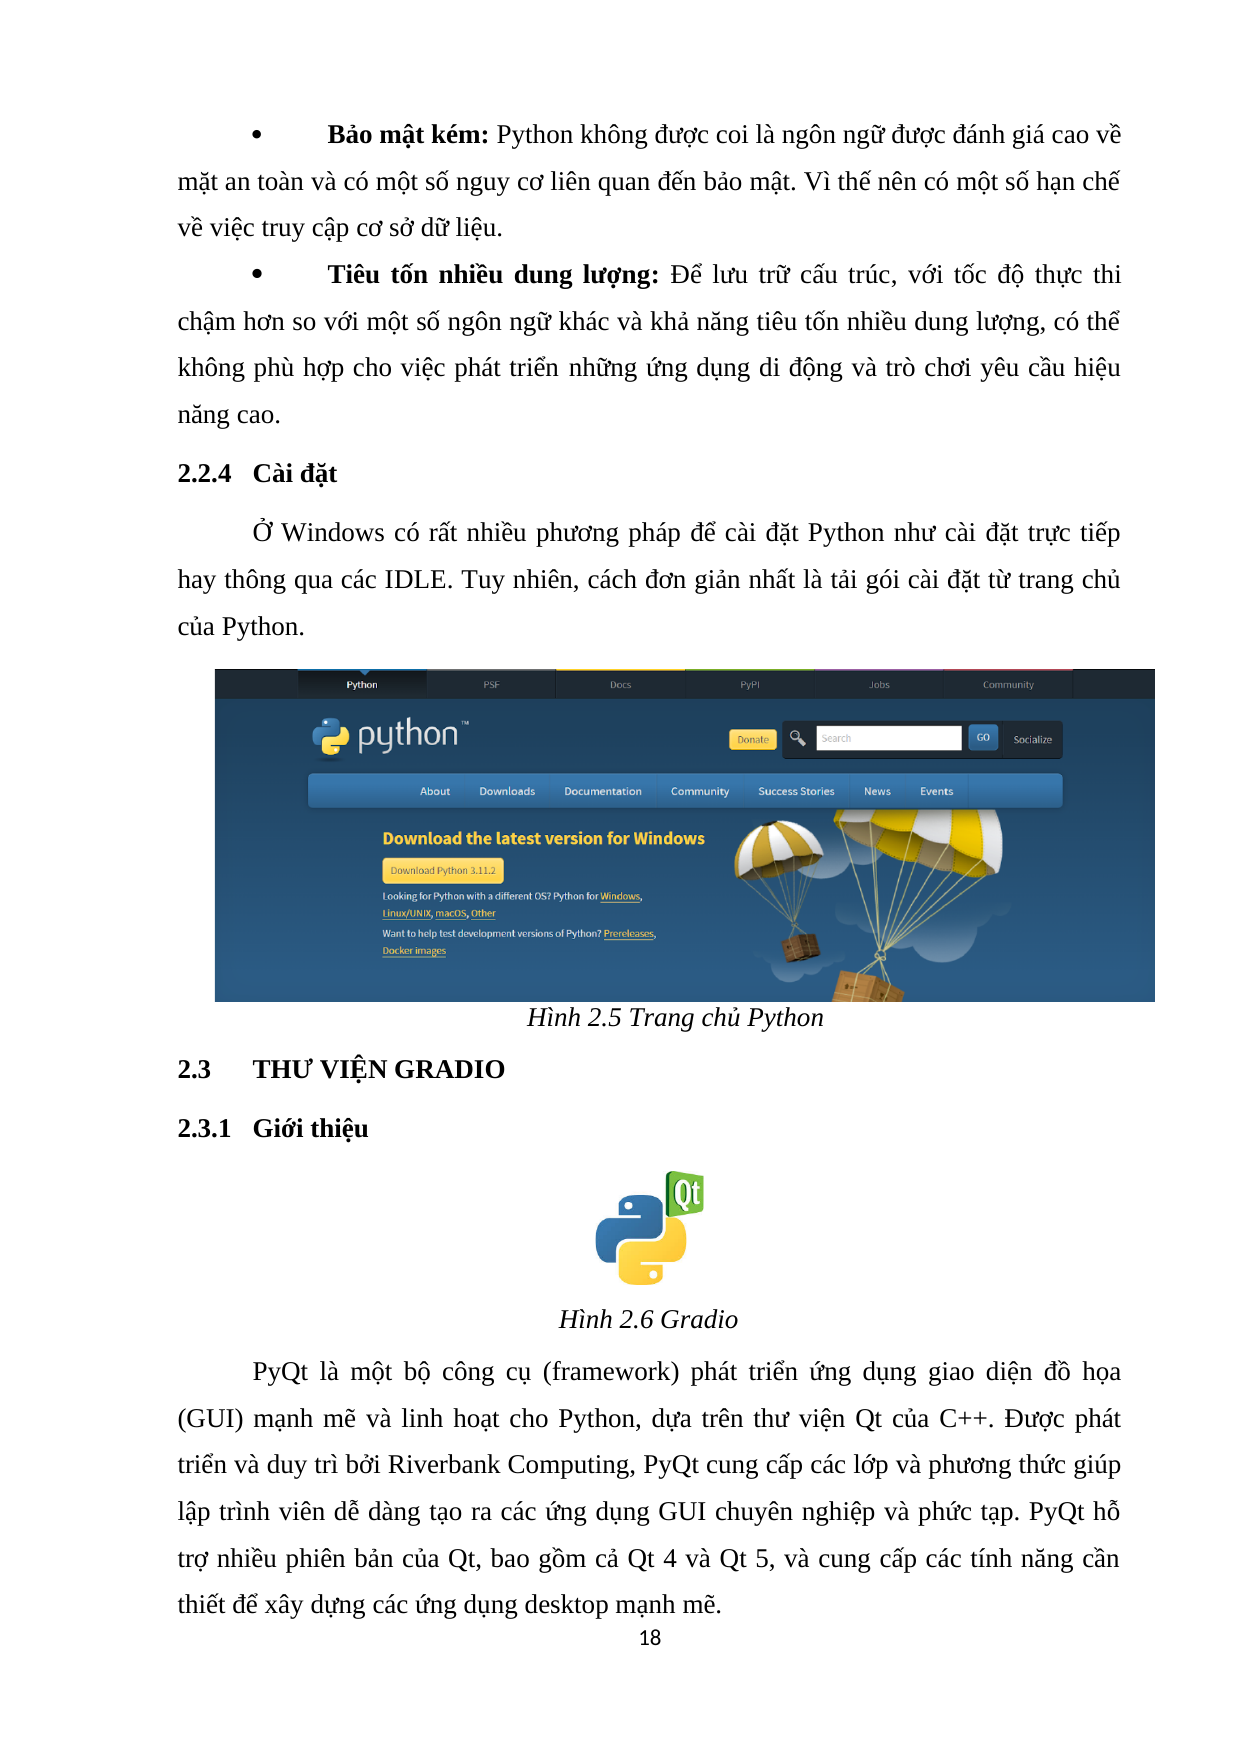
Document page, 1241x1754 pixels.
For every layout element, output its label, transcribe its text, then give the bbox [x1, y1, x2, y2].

picture [214, 669, 1155, 1002]
text Ở Windows có rất nhiều phương pháp để cài đặt Python như cài đặt trực tiếp hay thông qua các IDLE. Tuy nhiên, cách đơn giản nhất là tải gói cài đặt từ trang chủ của Python. [177, 517, 1122, 641]
text Hình 2.6 Gradio [177, 1303, 1122, 1334]
subtitle THƯ VIỆN GRADIO [177, 1053, 1122, 1084]
text Hình 2.5 Trang chủ Python [177, 1001, 1122, 1032]
list Bảo mật kém: Python không được coi là ngôn ngữ được đánh giá cao về mặt an toàn và có một số nguy cơ liên quan đến bảo mật. Vì thế nên có một số hạn chế về việc truy cập cơ sở dữ liệu. [177, 118, 1122, 243]
list Tiêu tốn nhiều dung lượng: Để lưu trữ cấu trúc, với tốc độ thực thi chậm hơn so với một số ngôn ngữ khác và khả năng tiêu tốn nhiều dung lượng, có thể không phù hợp cho việc phát triển những ứng dụng di động và trò chơi yêu cầu hiệu năng cao. [177, 258, 1122, 429]
subtitle 2.3.1 Giới thiệu [177, 1112, 1122, 1144]
picture [595, 1171, 704, 1285]
text PyQt là một bộ công cụ (framework) phát triển ứng dụng giao diện đồ họa (GUI) mạnh mẽ và linh hoạt cho Python, dựa trên thư viện Qt của C++. Được phát triển và duy trì bởi Riverbank Computing, PyQt cung cấp các lớp và phương thức giúp lập trình viên dễ dàng tạo ra các ứng dụng GUI chuyên nghiệp và phức tạp. PyQt hỗ trợ nhiều phiên bản của Qt, bao gồm cả Qt 4 và Qt 5, và cung cấp các tính năng cần thiết để xây dựng các ứng dụng desktop mạnh mẽ. [177, 1355, 1122, 1619]
subtitle Cài đặt [177, 457, 1122, 488]
